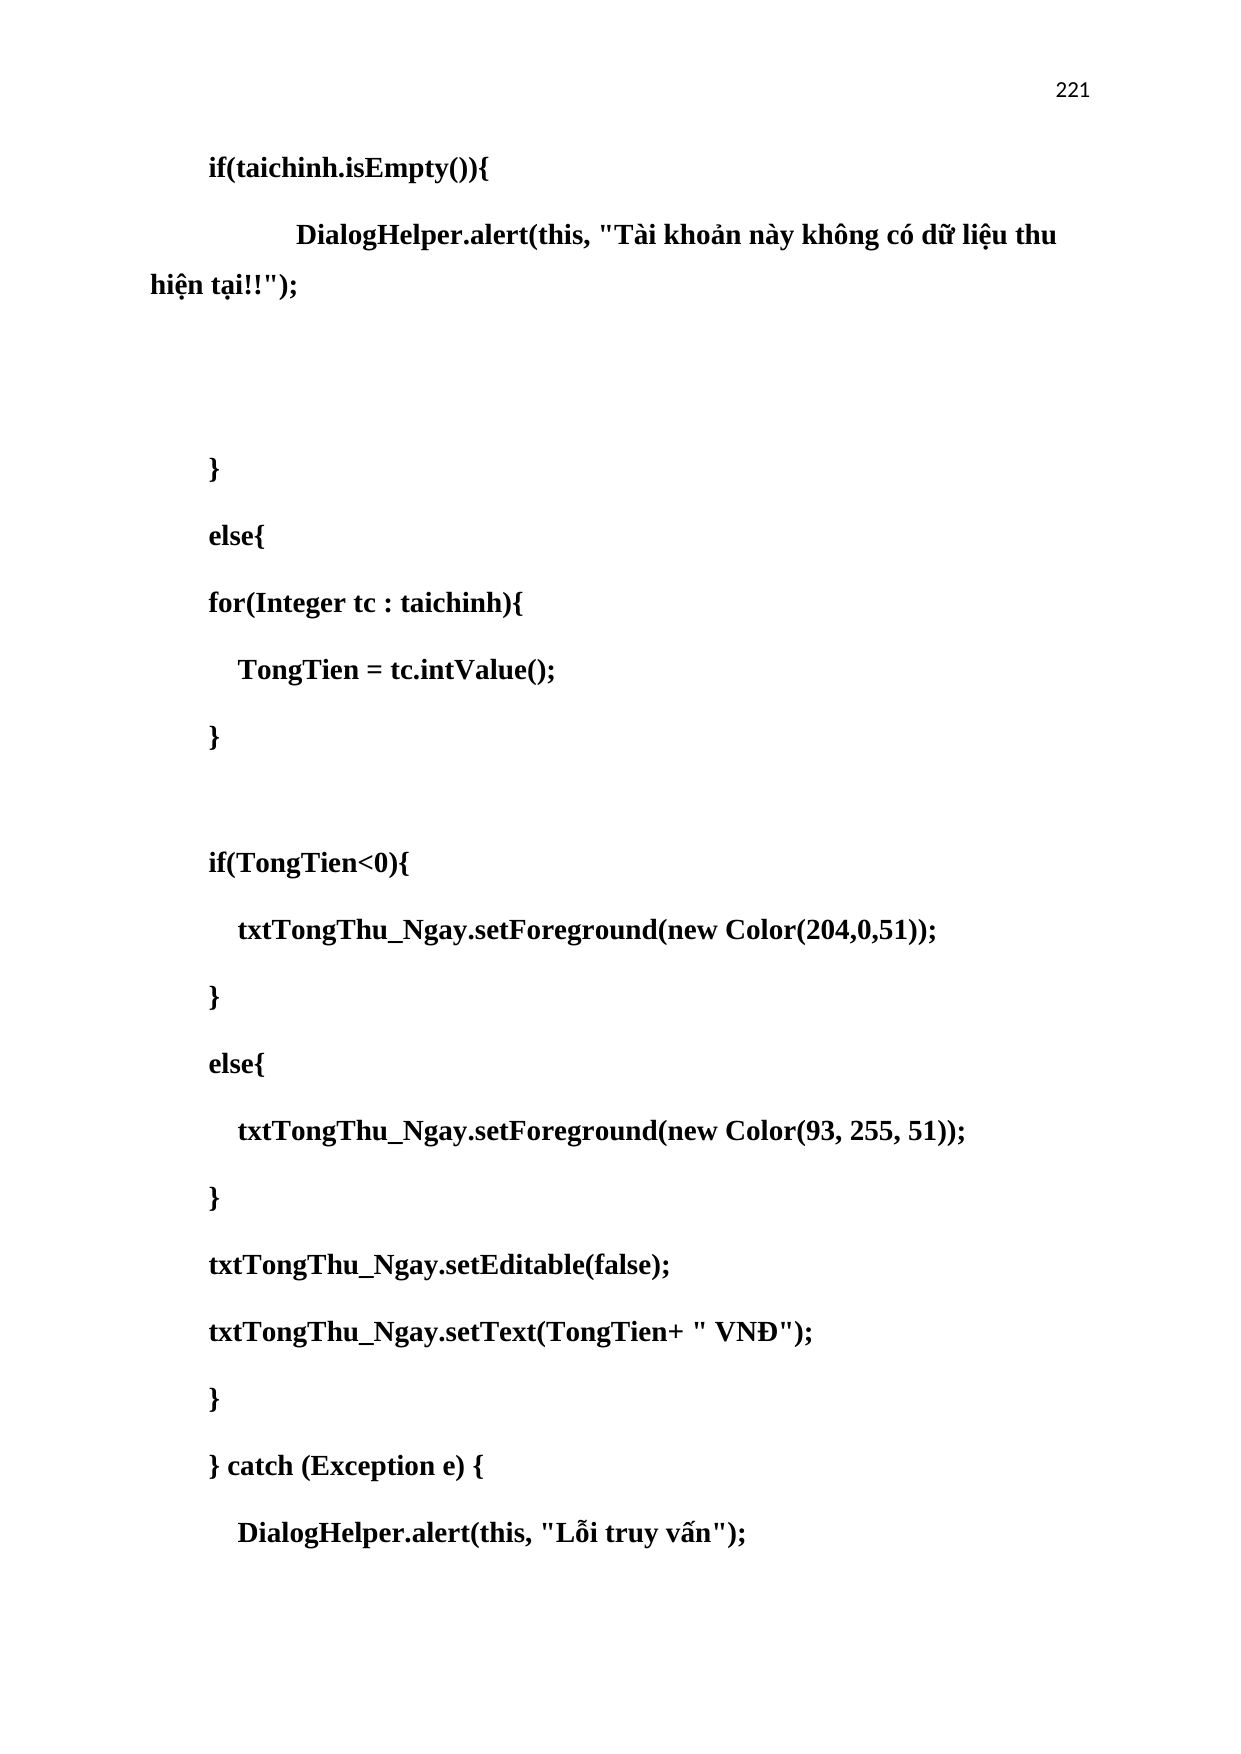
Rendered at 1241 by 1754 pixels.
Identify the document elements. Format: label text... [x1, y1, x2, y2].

text else{ [150, 518, 1090, 552]
text if(taichinh.isEmpty()){ [150, 150, 1090, 183]
text TongTien = tc.intValue(); [150, 652, 1090, 686]
text } [150, 1180, 1090, 1213]
text } [150, 452, 1090, 485]
text } [150, 1381, 1090, 1414]
text txtTongThu_Ngay.setText(TongTien+ " VNĐ"); [150, 1314, 1090, 1347]
text DialogHelper.alert(this, "Tài khoản này không có dữ liệu thu hiện tại!!"); [150, 217, 1090, 301]
text } catch (Exception e) { [150, 1448, 1090, 1481]
text txtTongThu_Ngay.setForeground(new Color(93, 255, 51)); [150, 1113, 1090, 1147]
text txtTongThu_Ngay.setEditable(false); [150, 1247, 1090, 1281]
text else{ [150, 1046, 1090, 1079]
text } [150, 719, 1090, 753]
text DialogHelper.alert(this, "Lỗi truy vấn"); [150, 1515, 1090, 1548]
text txtTongThu_Ngay.setForeground(new Color(204,0,51)); [150, 912, 1090, 946]
text for(Integer tc : taichinh){ [150, 586, 1090, 619]
text if(TongTien<0){ [150, 845, 1090, 879]
text } [150, 979, 1090, 1013]
